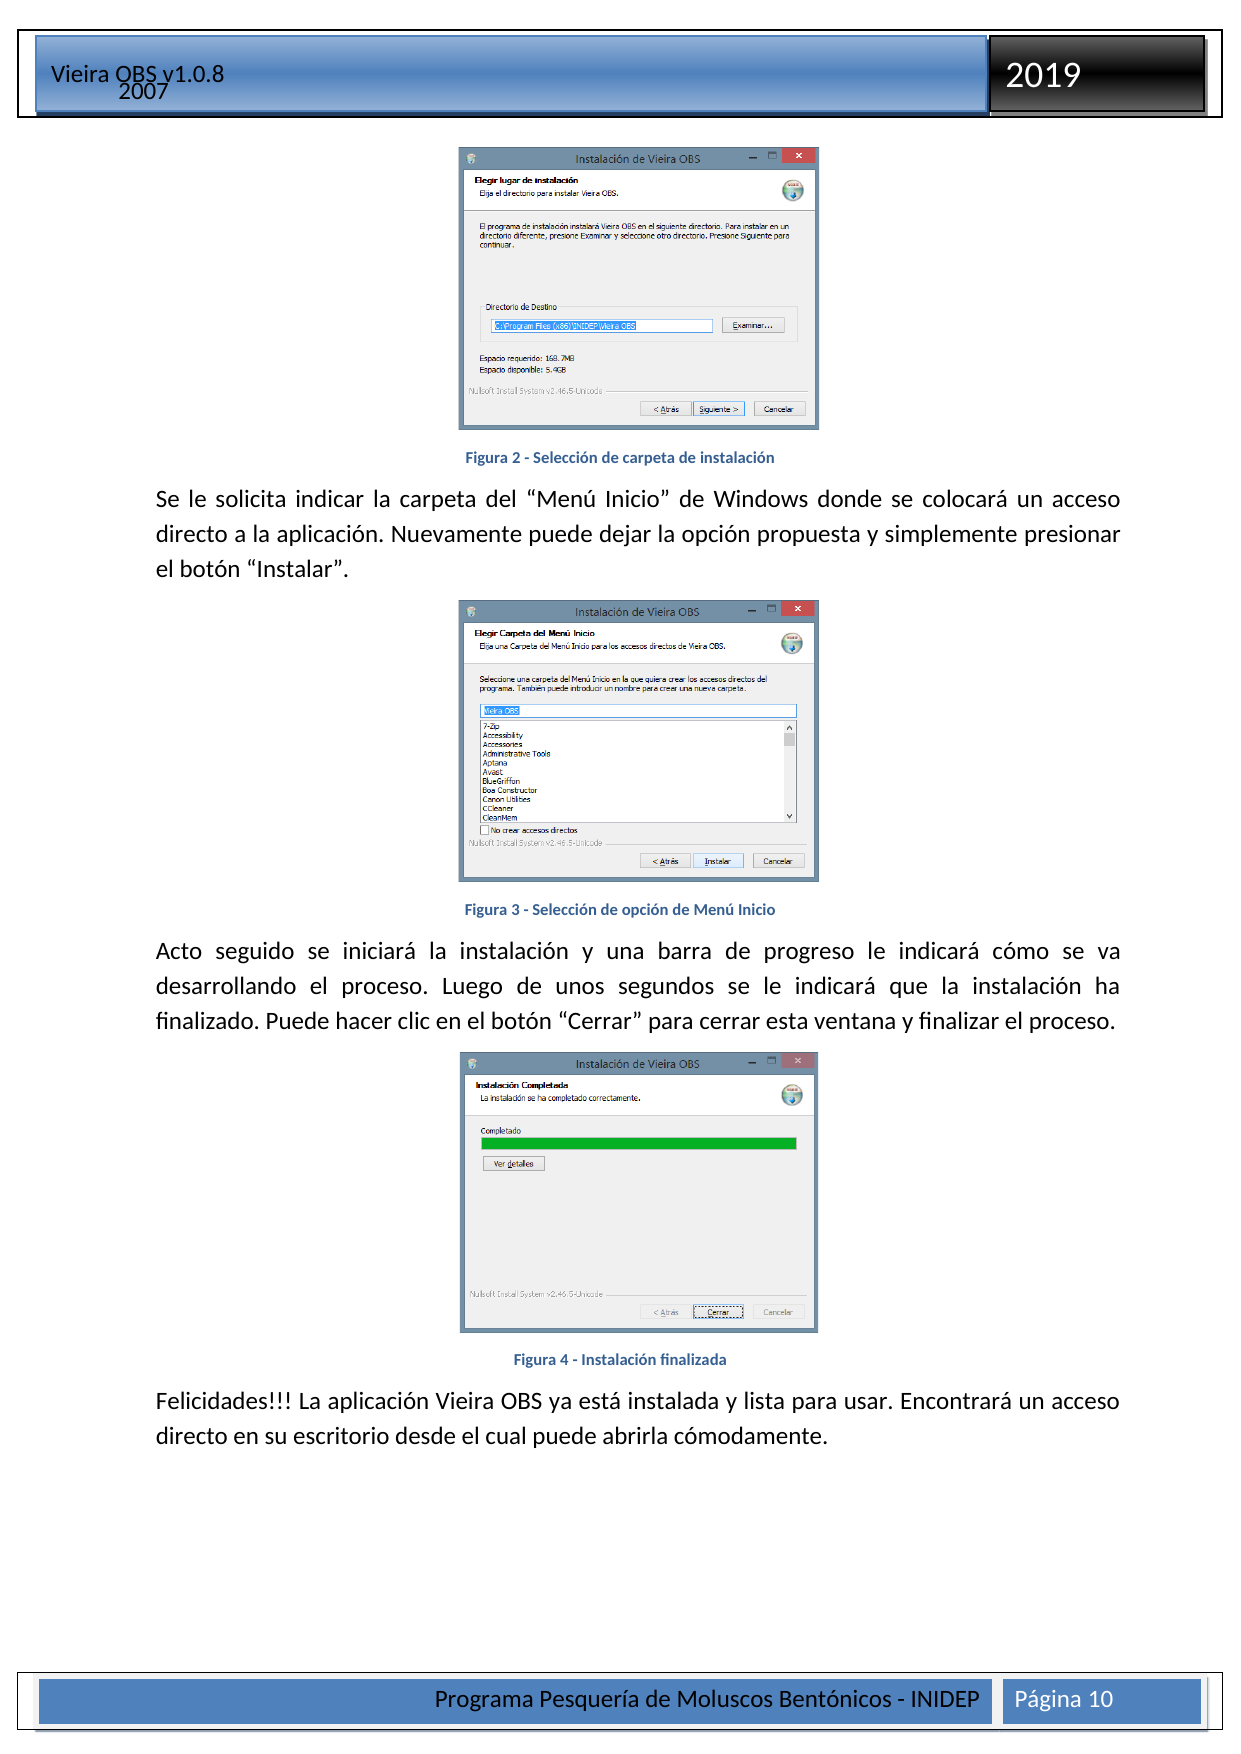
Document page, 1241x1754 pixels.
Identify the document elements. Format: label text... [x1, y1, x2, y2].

text Figura 3 - Selección de opción de Menú Inicio [118, 899, 1122, 919]
text Figura 4 - Instalación finalizada [118, 1349, 1122, 1369]
text Acto seguido se iniciará la instalación y una barra de progreso le indicará cómo se va desarrollando el proceso. Luego de unos segundos se le indicará que la instalación ha finalizado. Puede hacer clic en el botón “Cerrar” para cerrar esta ventana y finalizar el proceso. [156, 935, 1122, 1035]
picture [458, 147, 820, 430]
picture [458, 600, 819, 882]
text Felicidades!!! La aplicación Vieira OBS ya está instalada y lista para usar. Encontrará un acceso directo en su escritorio desde el cual puede abrirla cómodamente. [156, 1385, 1122, 1451]
text Figura 2 - Selección de carpeta de instalación [118, 447, 1122, 467]
picture [459, 1052, 819, 1333]
text Se le solicita indicar la carpeta del “Menú Inicio” de Windows donde se colocará un acceso directo a la aplicación. Nuevamente puede dejar la opción propuesta y simplemente presionar el botón “Instalar”. [156, 483, 1122, 583]
